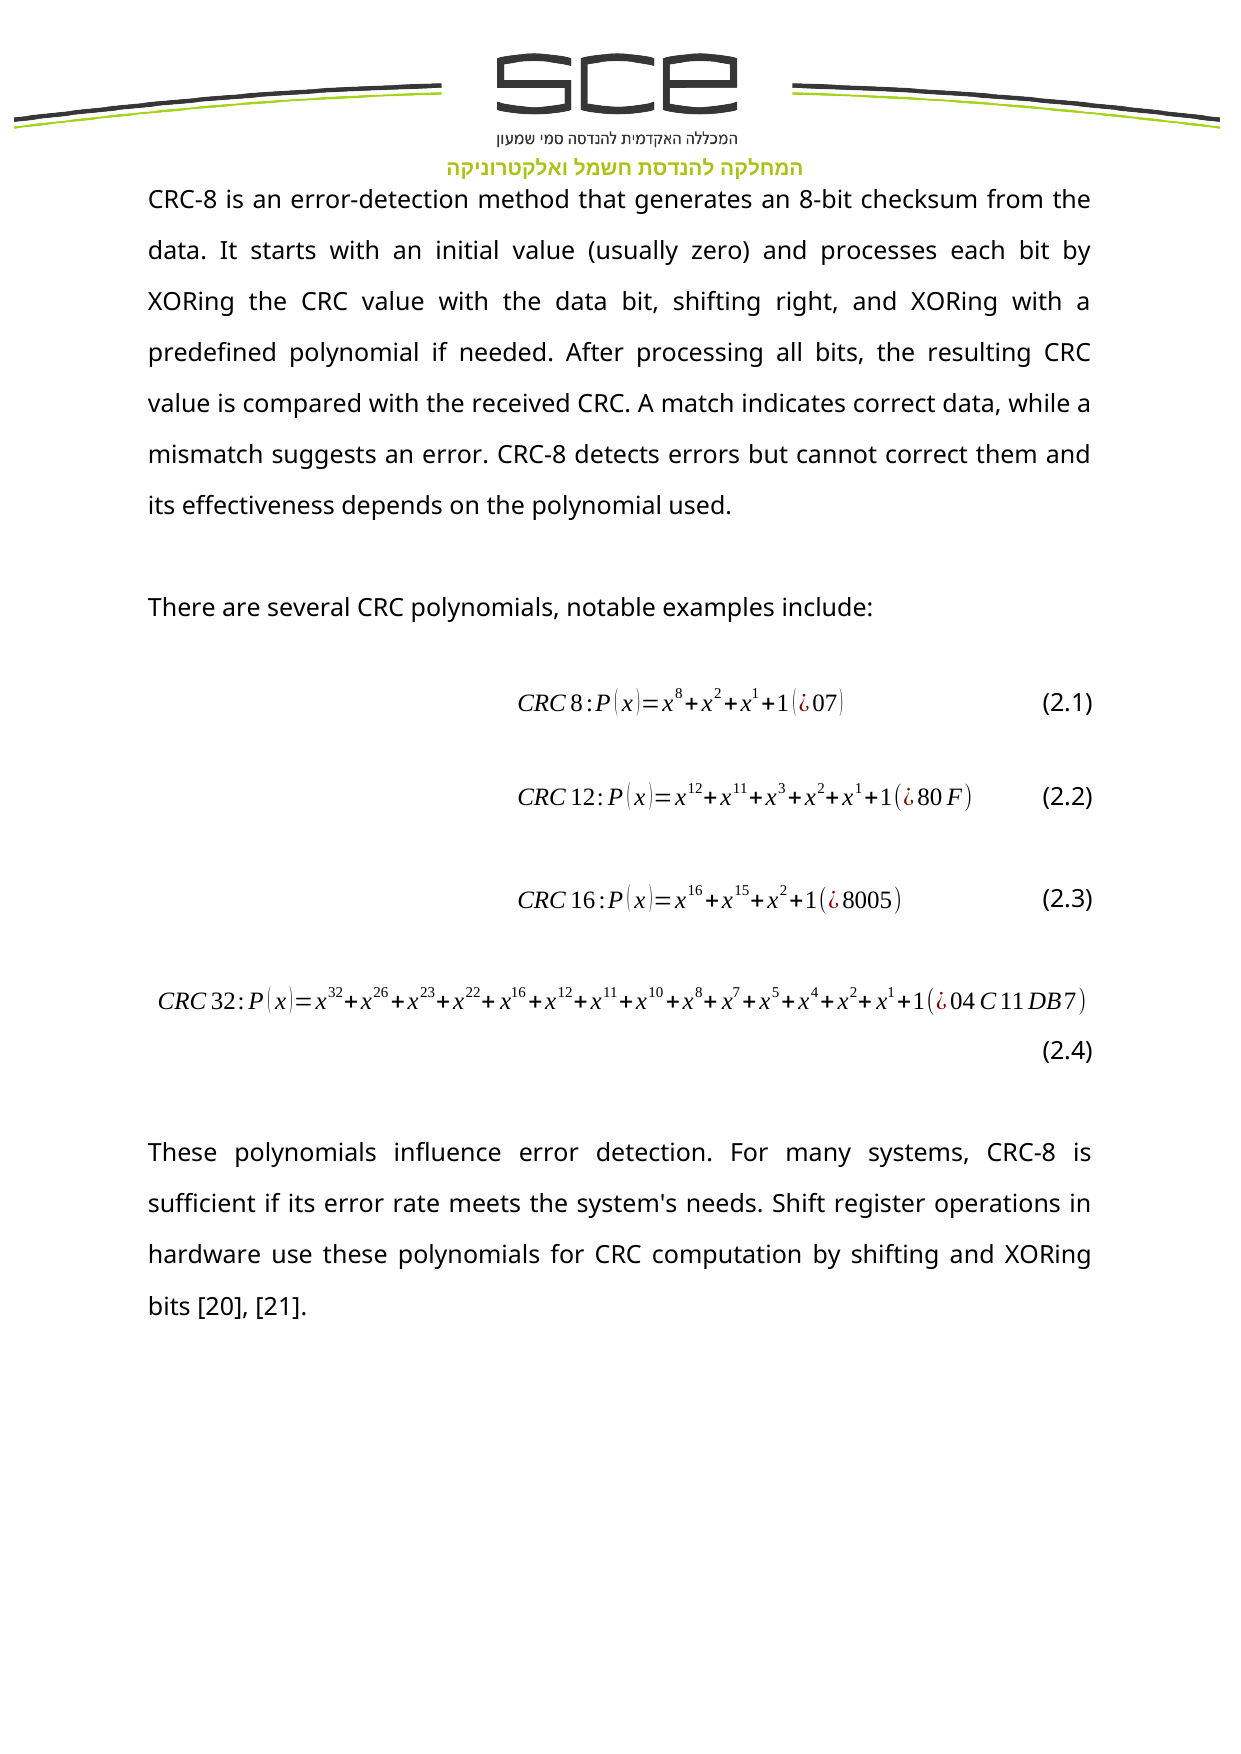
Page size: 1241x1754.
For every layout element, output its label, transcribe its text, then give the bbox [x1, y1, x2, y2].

text (2.1) [148, 684, 1092, 718]
text CRC-8 is an error-detection method that generates an 8-bit checksum from the data. It starts with an initial value (usually zero) and processes each bit by XORing the CRC value with the data bit, shifting right, and XORing with a predefined polynomial if needed. After processing all bits, the resulting CRC value is compared with the received CRC. A match indicates correct data, while a mismatch suggests an error. CRC-8 detects errors but cannot correct them and its effectiveness depends on the polynomial used. [148, 182, 1092, 522]
text (2.3) [148, 881, 1092, 915]
text (2.4) [148, 983, 1092, 1067]
text (2.2) [148, 778, 1092, 813]
text These polynomials influence error detection. For many systems, CRC-8 is sufficient if its error rate meets the system's needs. Shift register operations in hardware use these polynomials for CRC computation by shifting and XORing bits [20], [21]. [148, 1135, 1092, 1322]
picture [14, 0, 1221, 191]
text There are several CRC polynomials, notable examples include: [148, 590, 1092, 624]
